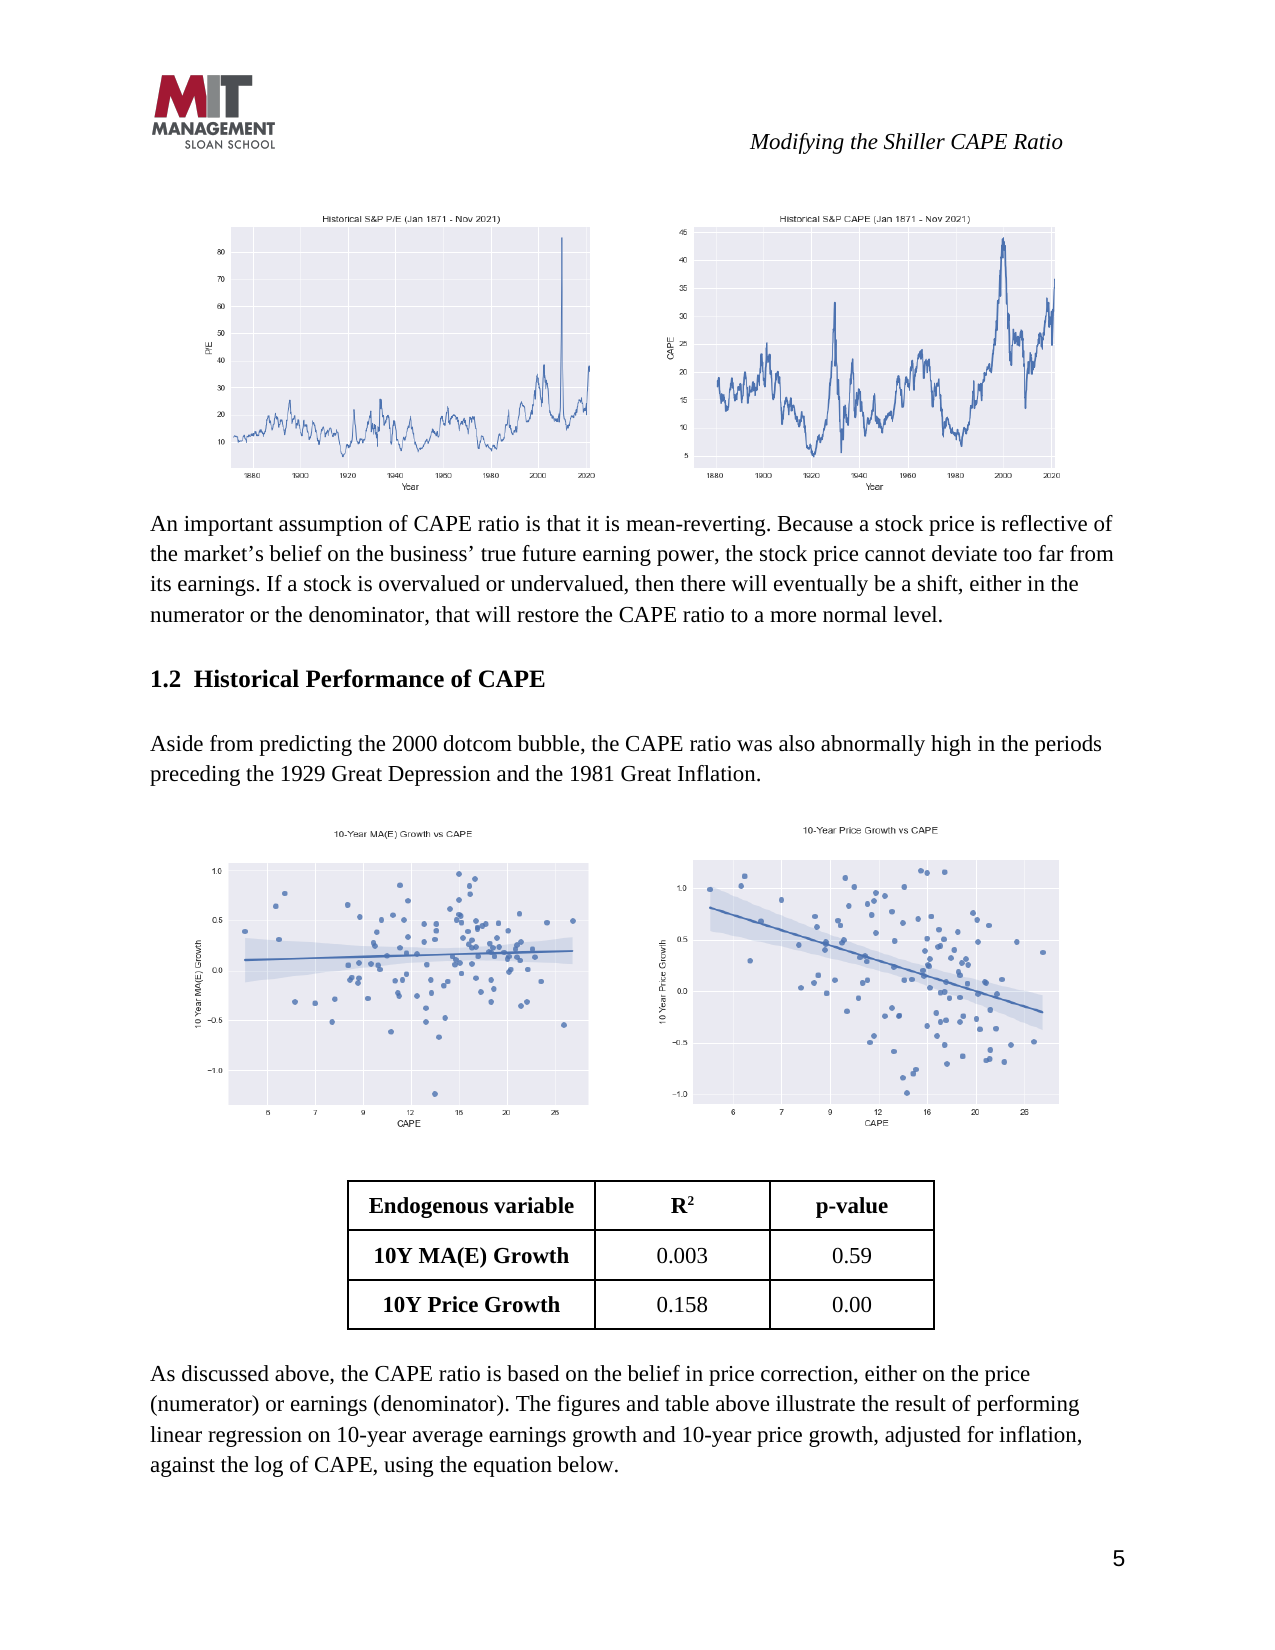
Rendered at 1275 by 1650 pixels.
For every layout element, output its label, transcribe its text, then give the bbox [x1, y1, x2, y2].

text As discussed above, the CAPE ratio is based on the belief in price correction, either on the price (numerator) or earnings (denominator). The figures and table above illustrate the result of performing linear regression on 10-year average earnings growth and 10-year price growth, adjusted for inflation, against the log of CAPE, using the equation below. [150, 1360, 1125, 1477]
table_header Endogenous variable [349, 1182, 594, 1229]
table_cell 0.59 [771, 1231, 933, 1279]
table_header R2 [596, 1182, 769, 1229]
text An important assumption of CAPE ratio is that it is mean-reverting. Because a stock price is reflective of the market’s belief on the business’ true future earning power, the stock price cannot deviate too far from its earnings. If a stock is overvalued or undervalued, then there will eventually be a shift, either in the numerator or the denominator, that will restore the CAPE ratio to a more normal level. [150, 510, 1125, 627]
table_cell 0.00 [771, 1281, 933, 1328]
text 1.2 Historical Performance of CAPE [150, 664, 1125, 693]
table_cell 0.003 [596, 1231, 769, 1279]
picture [170, 820, 1105, 1144]
picture [150, 75, 277, 150]
table_cell 0.158 [596, 1281, 769, 1328]
table_header p-value [771, 1182, 933, 1229]
table_cell 10Y Price Growth [349, 1281, 594, 1328]
picture [173, 188, 1102, 507]
text Aside from predicting the 2000 dotcom bubble, the CAPE ratio was also abnormally high in the periods preceding the 1929 Great Depression and the 1981 Great Inflation. [150, 730, 1125, 786]
table_cell 10Y MA(E) Growth [349, 1231, 594, 1279]
